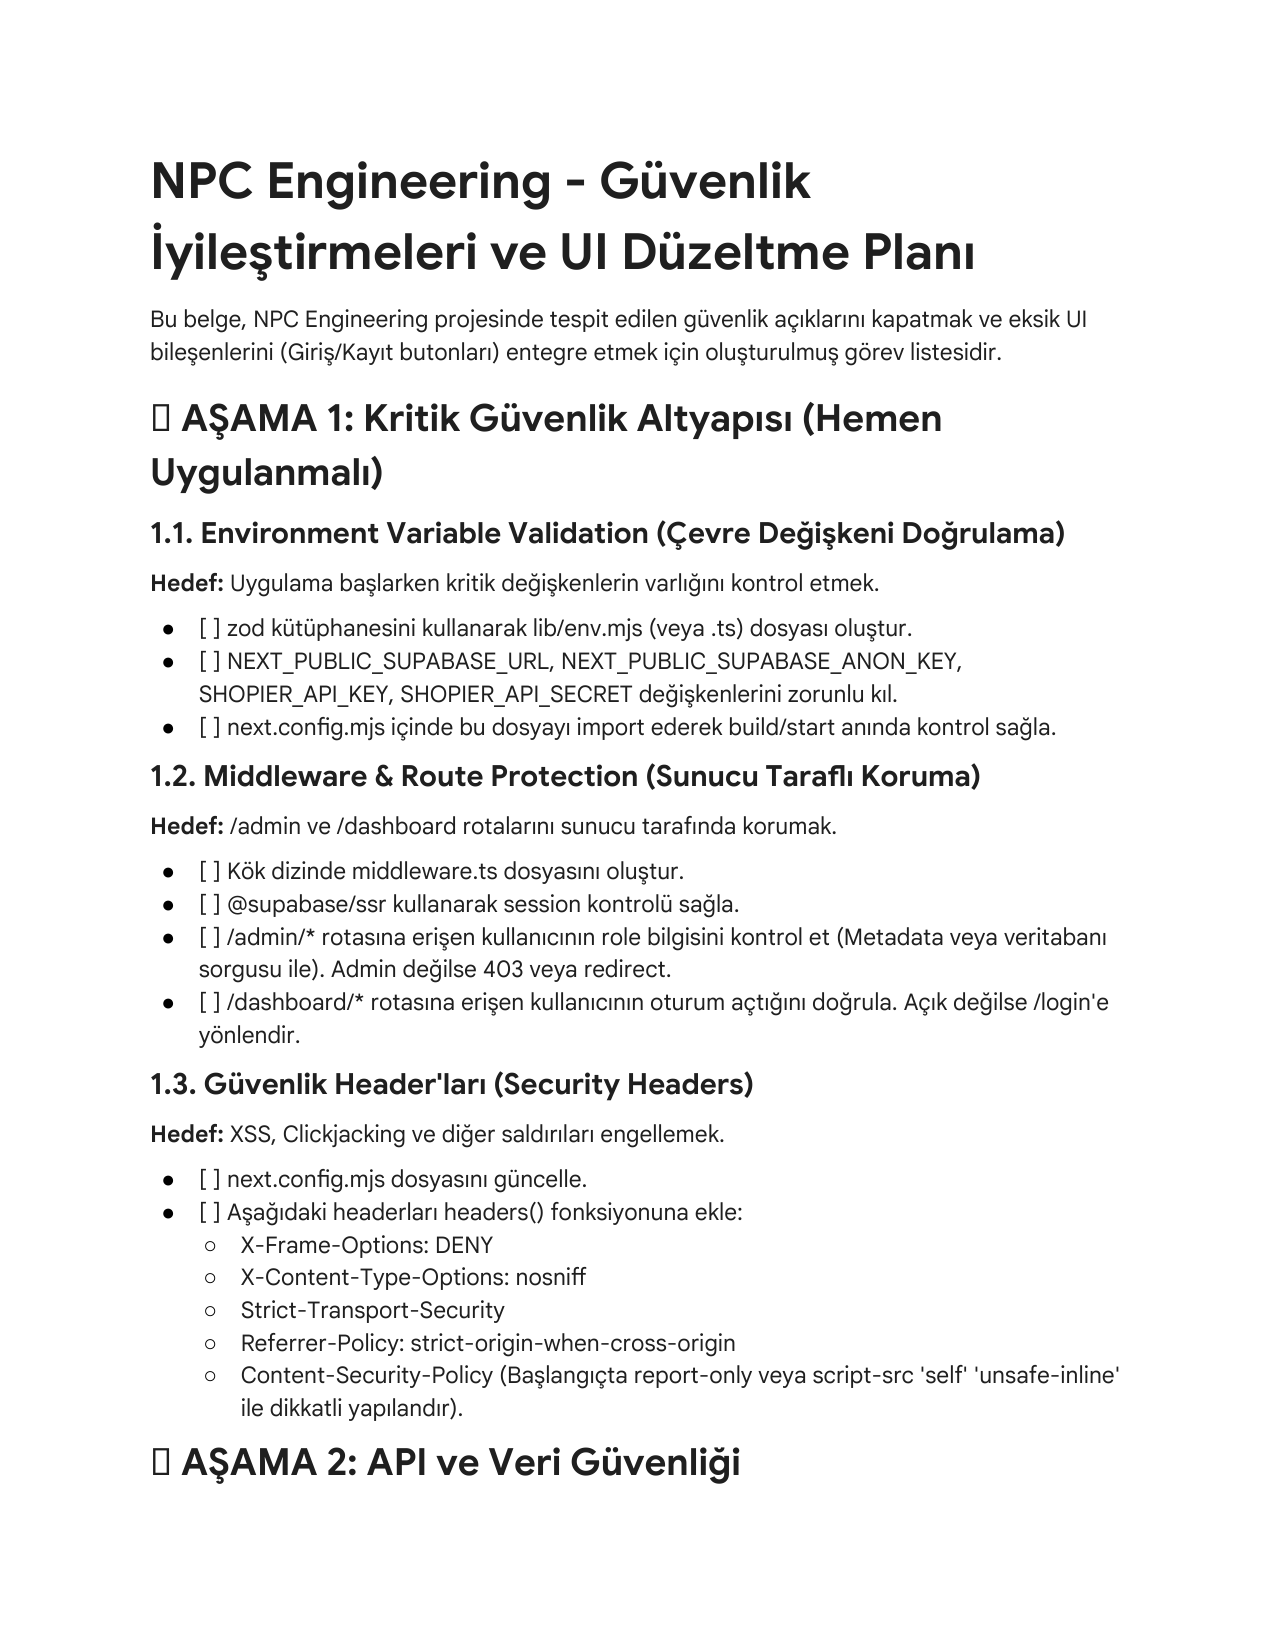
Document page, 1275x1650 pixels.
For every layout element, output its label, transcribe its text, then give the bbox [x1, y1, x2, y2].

list [ ] @supabase/ssr kullanarak session kontrolü sağla. [161, 890, 1125, 919]
text Hedef: /admin ve /dashboard rotalarını sunucu tarafında korumak. [150, 812, 1125, 841]
list [ ] zod kütüphanesini kullanarak lib/env.mjs (veya .ts) dosyası oluştur. [161, 614, 1125, 643]
subtitle 1.1. Environment Variable Validation (Çevre Değişkeni Doğrulama) [150, 515, 1125, 552]
list [ ] Kök dizinde middleware.ts dosyasını oluştur. [161, 857, 1125, 886]
text Hedef: XSS, Clickjacking ve diğer saldırıları engellemek. [150, 1120, 1125, 1149]
list Strict-Transport-Security [203, 1296, 1125, 1325]
list [ ] /admin/* rotasına erişen kullanıcının role bilgisini kontrol et (Metadata veya veritabanı sorgusu ile). Admin değilse 403 veya redirect. [161, 923, 1125, 984]
list [ ] Aşağıdaki headerları headers() fonksiyonuna ekle: [161, 1198, 1125, 1227]
list X-Content-Type-Options: nosniff [203, 1263, 1125, 1292]
text Hedef: Uygulama başlarken kritik değişkenlerin varlığını kontrol etmek. [150, 569, 1125, 598]
subtitle 🚨 AŞAMA 1: Kritik Güvenlik Altyapısı (Hemen Uygulanmalı) [150, 396, 1125, 496]
text Bu belge, NPC Engineering projesinde tespit edilen güvenlik açıklarını kapatmak ve eksik UI bileşenlerini (Giriş/Kayıt butonları) entegre etmek için oluşturulmuş görev listesidir. [150, 305, 1125, 367]
subtitle 🔴 AŞAMA 2: API ve Veri Güvenliği [150, 1439, 1125, 1487]
list Content-Security-Policy (Başlangıçta report-only veya script-src 'self' 'unsafe-inline' ile dikkatli yapılandır). [203, 1362, 1125, 1423]
list [ ] next.config.mjs içinde bu dosyayı import ederek build/start anında kontrol sağla. [161, 713, 1125, 741]
list X-Frame-Options: DENY [203, 1231, 1125, 1259]
subtitle 1.2. Middleware & Route Protection (Sunucu Taraflı Koruma) [150, 758, 1125, 794]
list [ ] /dashboard/* rotasına erişen kullanıcının oturum açtığını doğrula. Açık değilse /login'e yönlendir. [161, 988, 1125, 1049]
subtitle 1.3. Güvenlik Header'ları (Security Headers) [150, 1066, 1125, 1103]
list [ ] NEXT_PUBLIC_SUPABASE_URL, NEXT_PUBLIC_SUPABASE_ANON_KEY, SHOPIER_API_KEY, SHOPIER_API_SECRET değişkenlerini zorunlu kıl. [161, 647, 1125, 709]
list Referrer-Policy: strict-origin-when-cross-origin [203, 1329, 1125, 1358]
list [ ] next.config.mjs dosyasını güncelle. [161, 1165, 1125, 1194]
subtitle NPC Engineering - Güvenlik İyileştirmeleri ve UI Düzeltme Planı [150, 150, 1125, 284]
